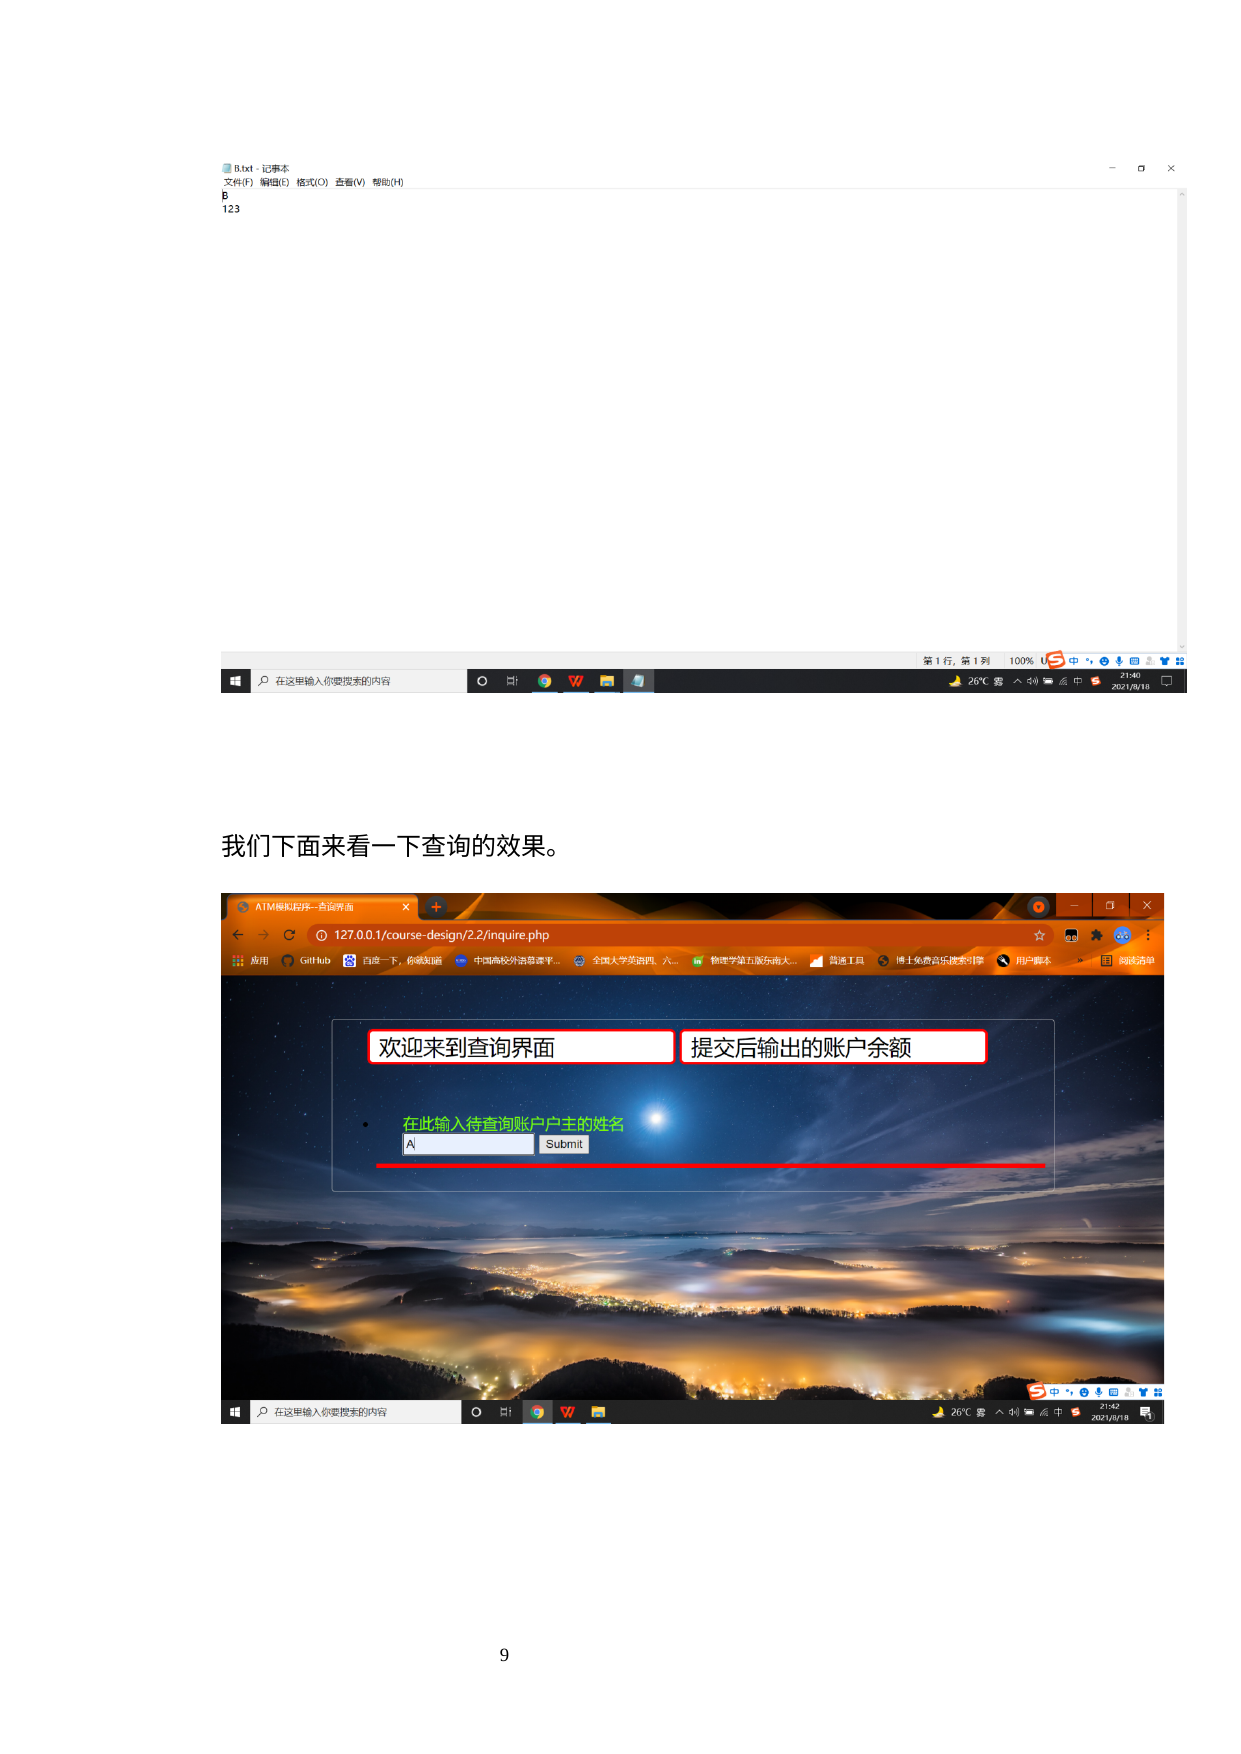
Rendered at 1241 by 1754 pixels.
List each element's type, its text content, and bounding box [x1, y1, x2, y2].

text 我们下面来看一下查询的效果。 [177, 812, 1122, 877]
picture [221, 162, 1187, 693]
picture [221, 893, 1165, 1424]
